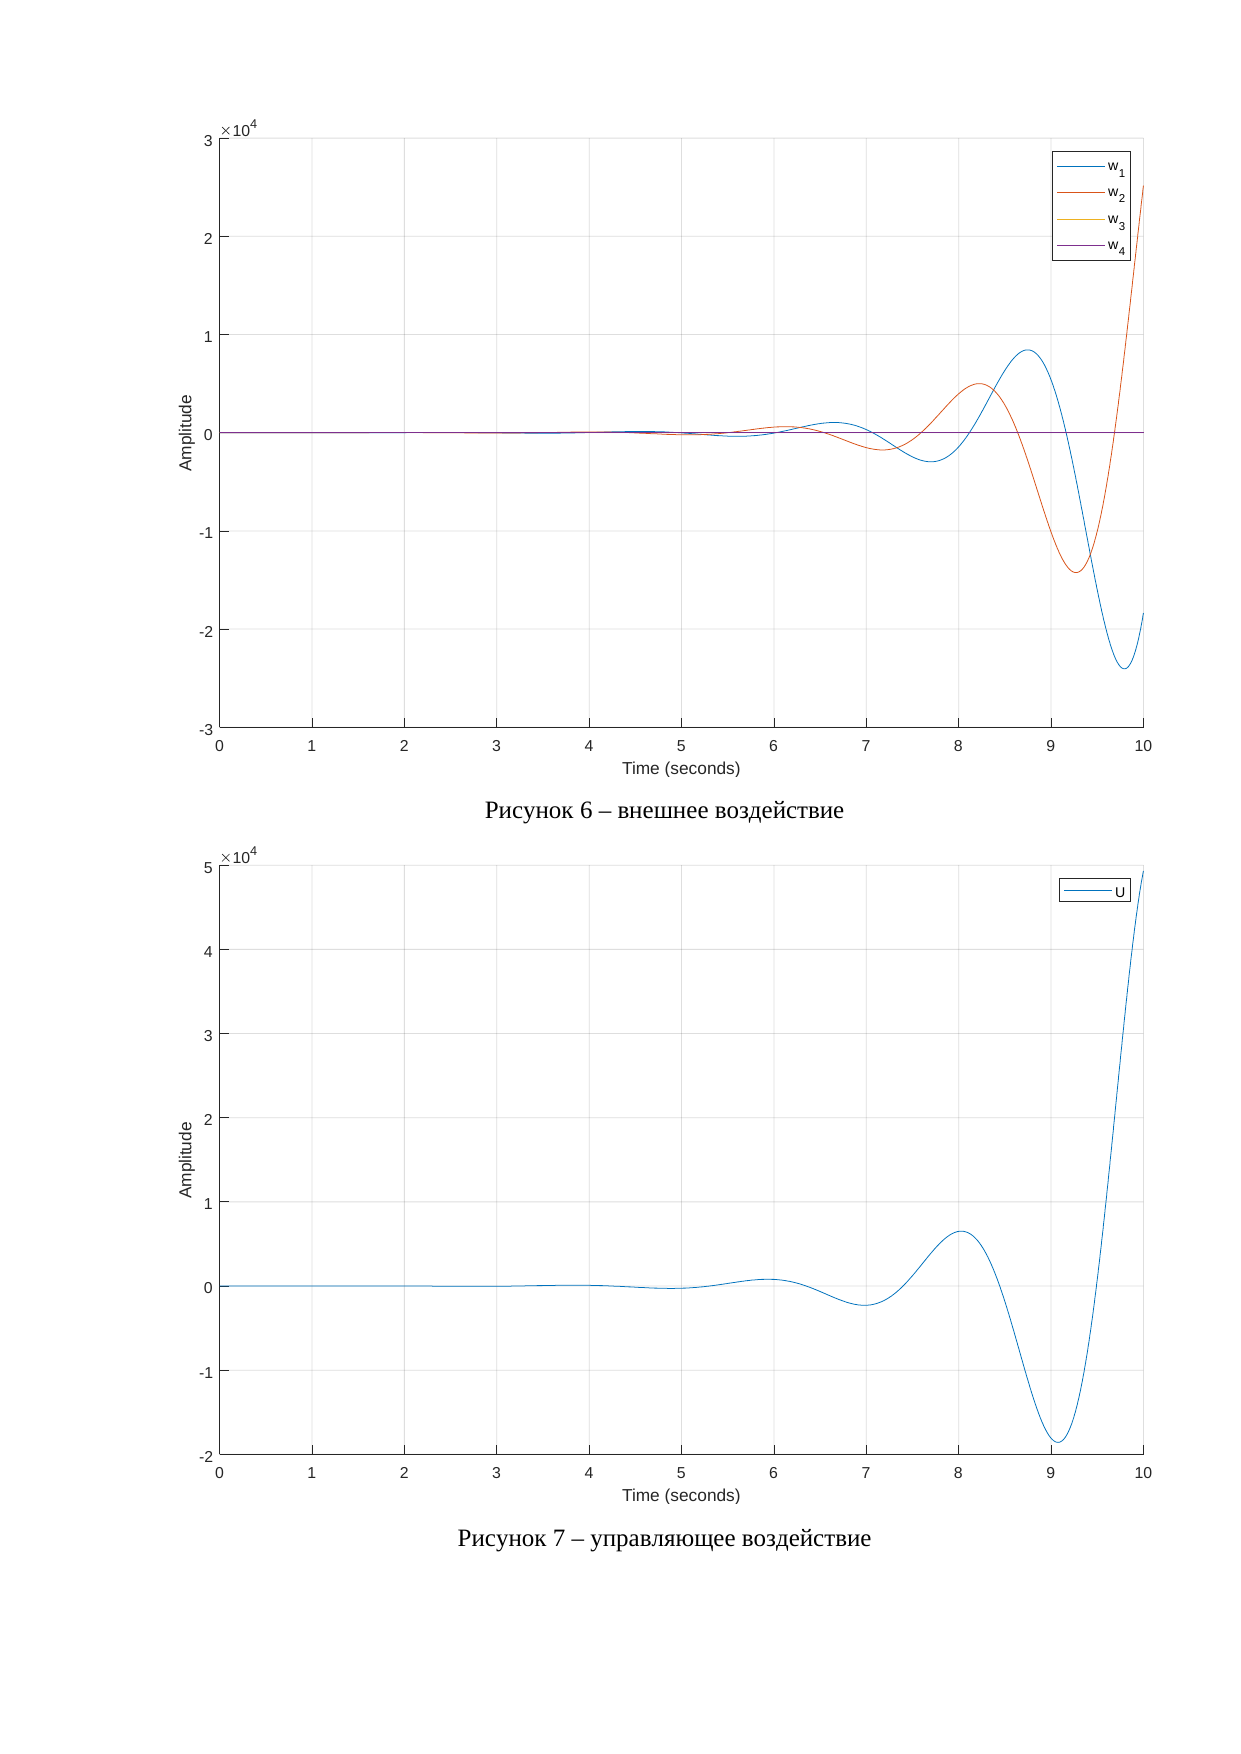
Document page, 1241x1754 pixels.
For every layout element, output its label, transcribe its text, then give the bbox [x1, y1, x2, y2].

text Рисунок 6 – внешнее воздействие [177, 796, 1152, 824]
text Рисунок 7 – управляющее воздействие [177, 1523, 1152, 1551]
